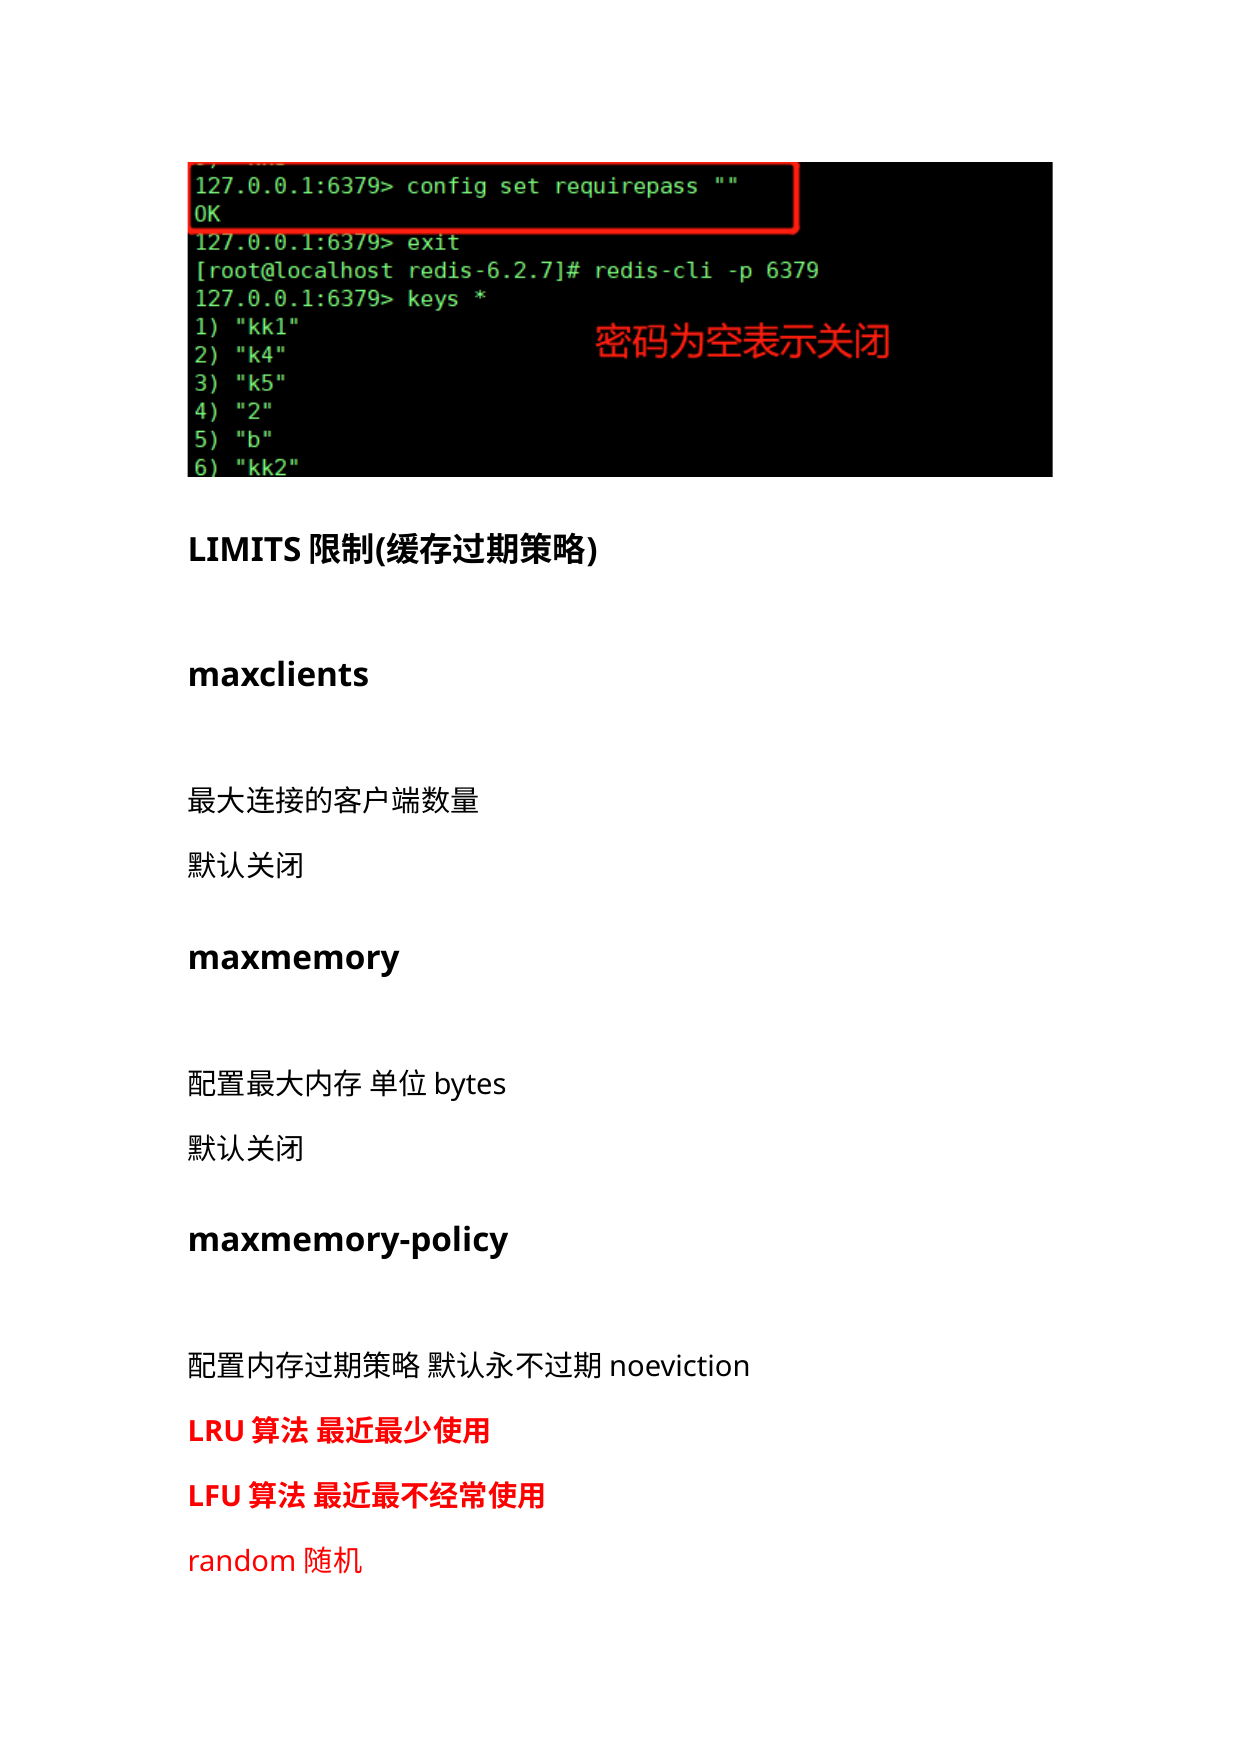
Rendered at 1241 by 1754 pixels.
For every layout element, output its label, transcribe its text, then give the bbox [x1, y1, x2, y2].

text 配置内存过期策略 默认永不过期 noeviction [187, 1331, 1053, 1396]
text LFU算法 最近最不经常使用 [187, 1461, 1053, 1526]
text LRU算法 最近最少使用 [187, 1396, 1053, 1461]
text 配置最大内存 单位bytes [187, 1049, 1053, 1114]
picture [187, 162, 1053, 477]
text 最大连接的客户端数量 [187, 767, 1053, 832]
text 默认关闭 [187, 1114, 1053, 1179]
text random 随机 [187, 1526, 1053, 1591]
subtitle maxclients [187, 641, 1053, 706]
subtitle maxmemory-policy [187, 1206, 1053, 1271]
subtitle maxmemory [187, 924, 1053, 989]
text 默认关闭 [187, 832, 1053, 897]
subtitle LIMITS限制(缓存过期策略) [187, 514, 1053, 579]
